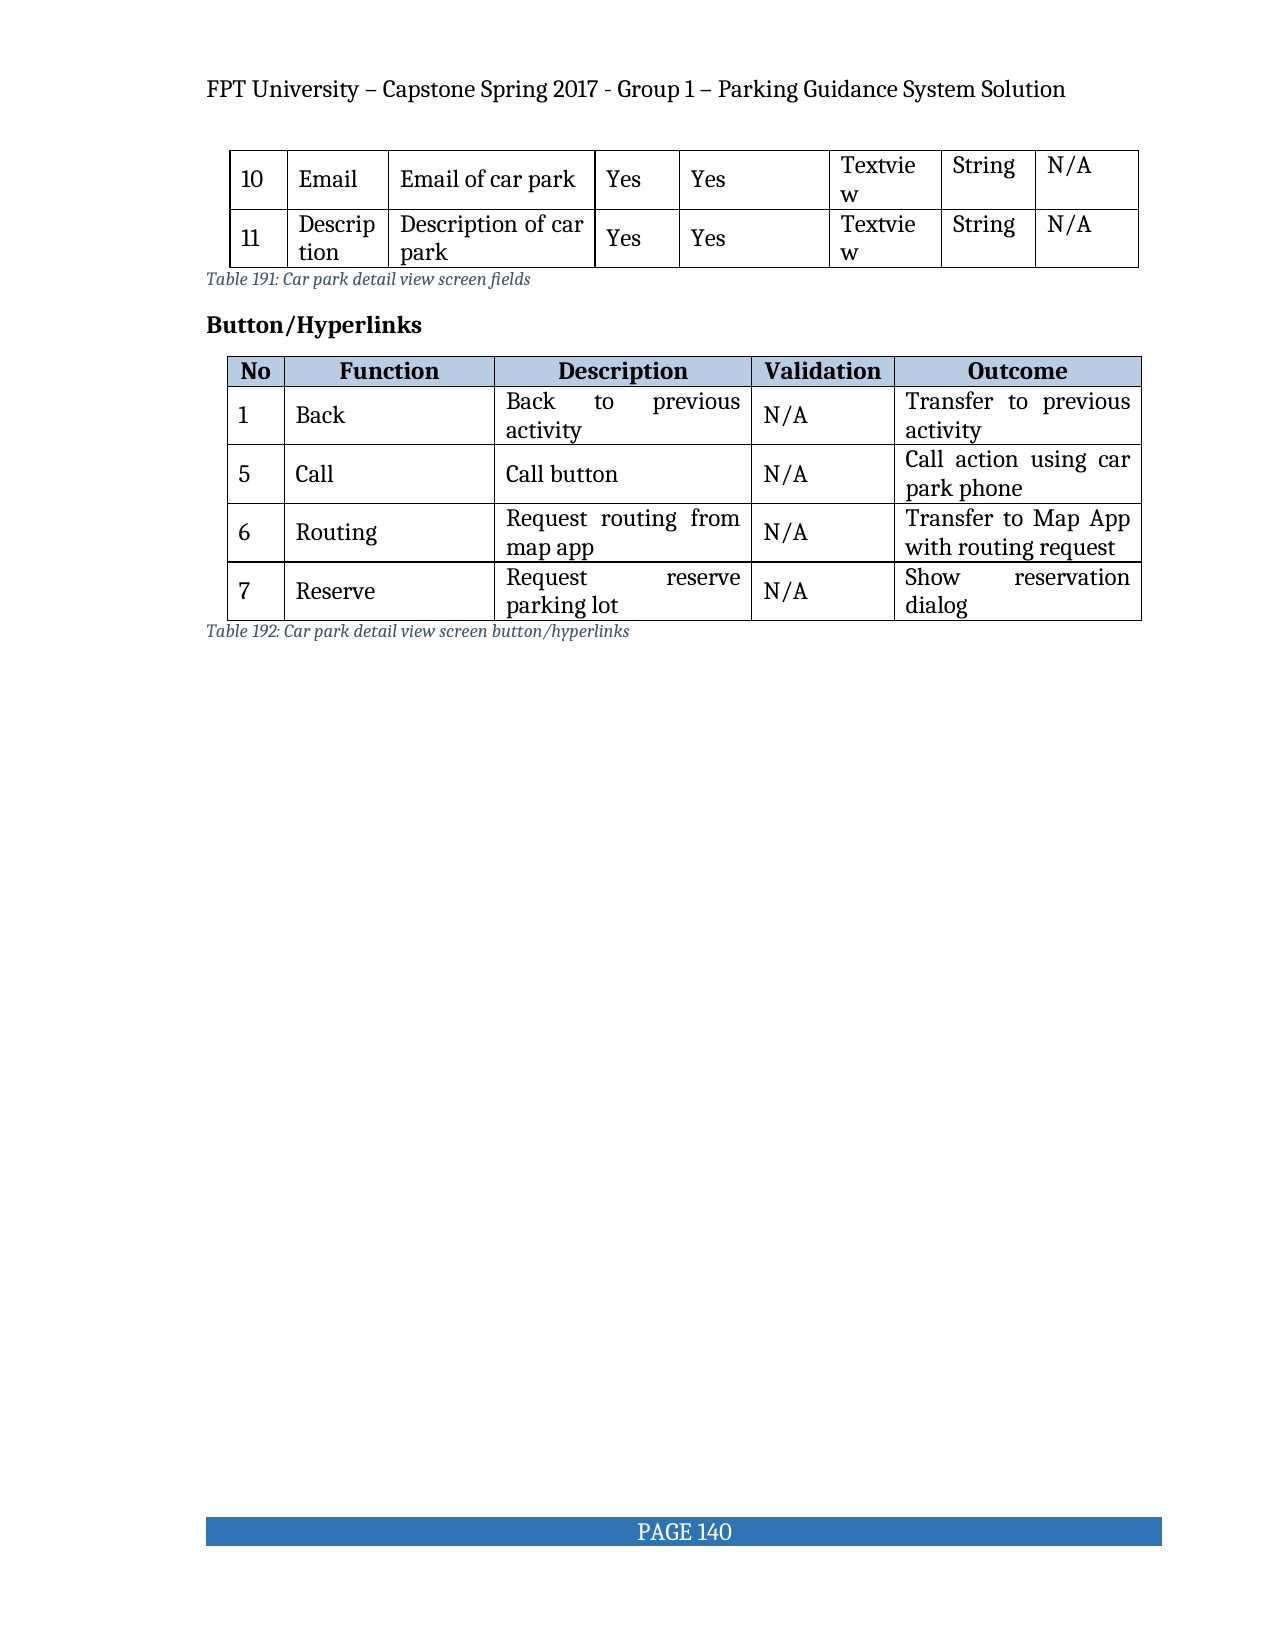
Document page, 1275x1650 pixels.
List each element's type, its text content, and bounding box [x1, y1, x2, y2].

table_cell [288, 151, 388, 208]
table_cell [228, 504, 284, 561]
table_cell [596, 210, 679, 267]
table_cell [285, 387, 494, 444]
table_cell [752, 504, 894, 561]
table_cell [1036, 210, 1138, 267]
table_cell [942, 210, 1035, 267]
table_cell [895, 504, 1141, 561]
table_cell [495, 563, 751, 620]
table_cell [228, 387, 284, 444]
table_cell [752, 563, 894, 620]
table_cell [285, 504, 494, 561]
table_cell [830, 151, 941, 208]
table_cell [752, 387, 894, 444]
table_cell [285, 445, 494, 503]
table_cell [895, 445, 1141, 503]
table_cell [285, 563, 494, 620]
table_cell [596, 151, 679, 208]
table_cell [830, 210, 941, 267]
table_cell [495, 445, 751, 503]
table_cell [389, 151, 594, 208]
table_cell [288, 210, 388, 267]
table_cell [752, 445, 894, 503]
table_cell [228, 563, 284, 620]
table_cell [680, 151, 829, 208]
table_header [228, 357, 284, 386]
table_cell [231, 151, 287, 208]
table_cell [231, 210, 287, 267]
text Button/Hyperlinks [206, 311, 1162, 339]
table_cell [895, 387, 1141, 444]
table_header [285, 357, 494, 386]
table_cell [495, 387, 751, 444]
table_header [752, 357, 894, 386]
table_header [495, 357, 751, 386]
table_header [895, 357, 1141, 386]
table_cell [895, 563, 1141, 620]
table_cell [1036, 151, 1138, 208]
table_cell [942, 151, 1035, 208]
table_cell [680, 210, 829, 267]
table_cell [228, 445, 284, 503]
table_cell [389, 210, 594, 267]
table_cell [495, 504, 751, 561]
